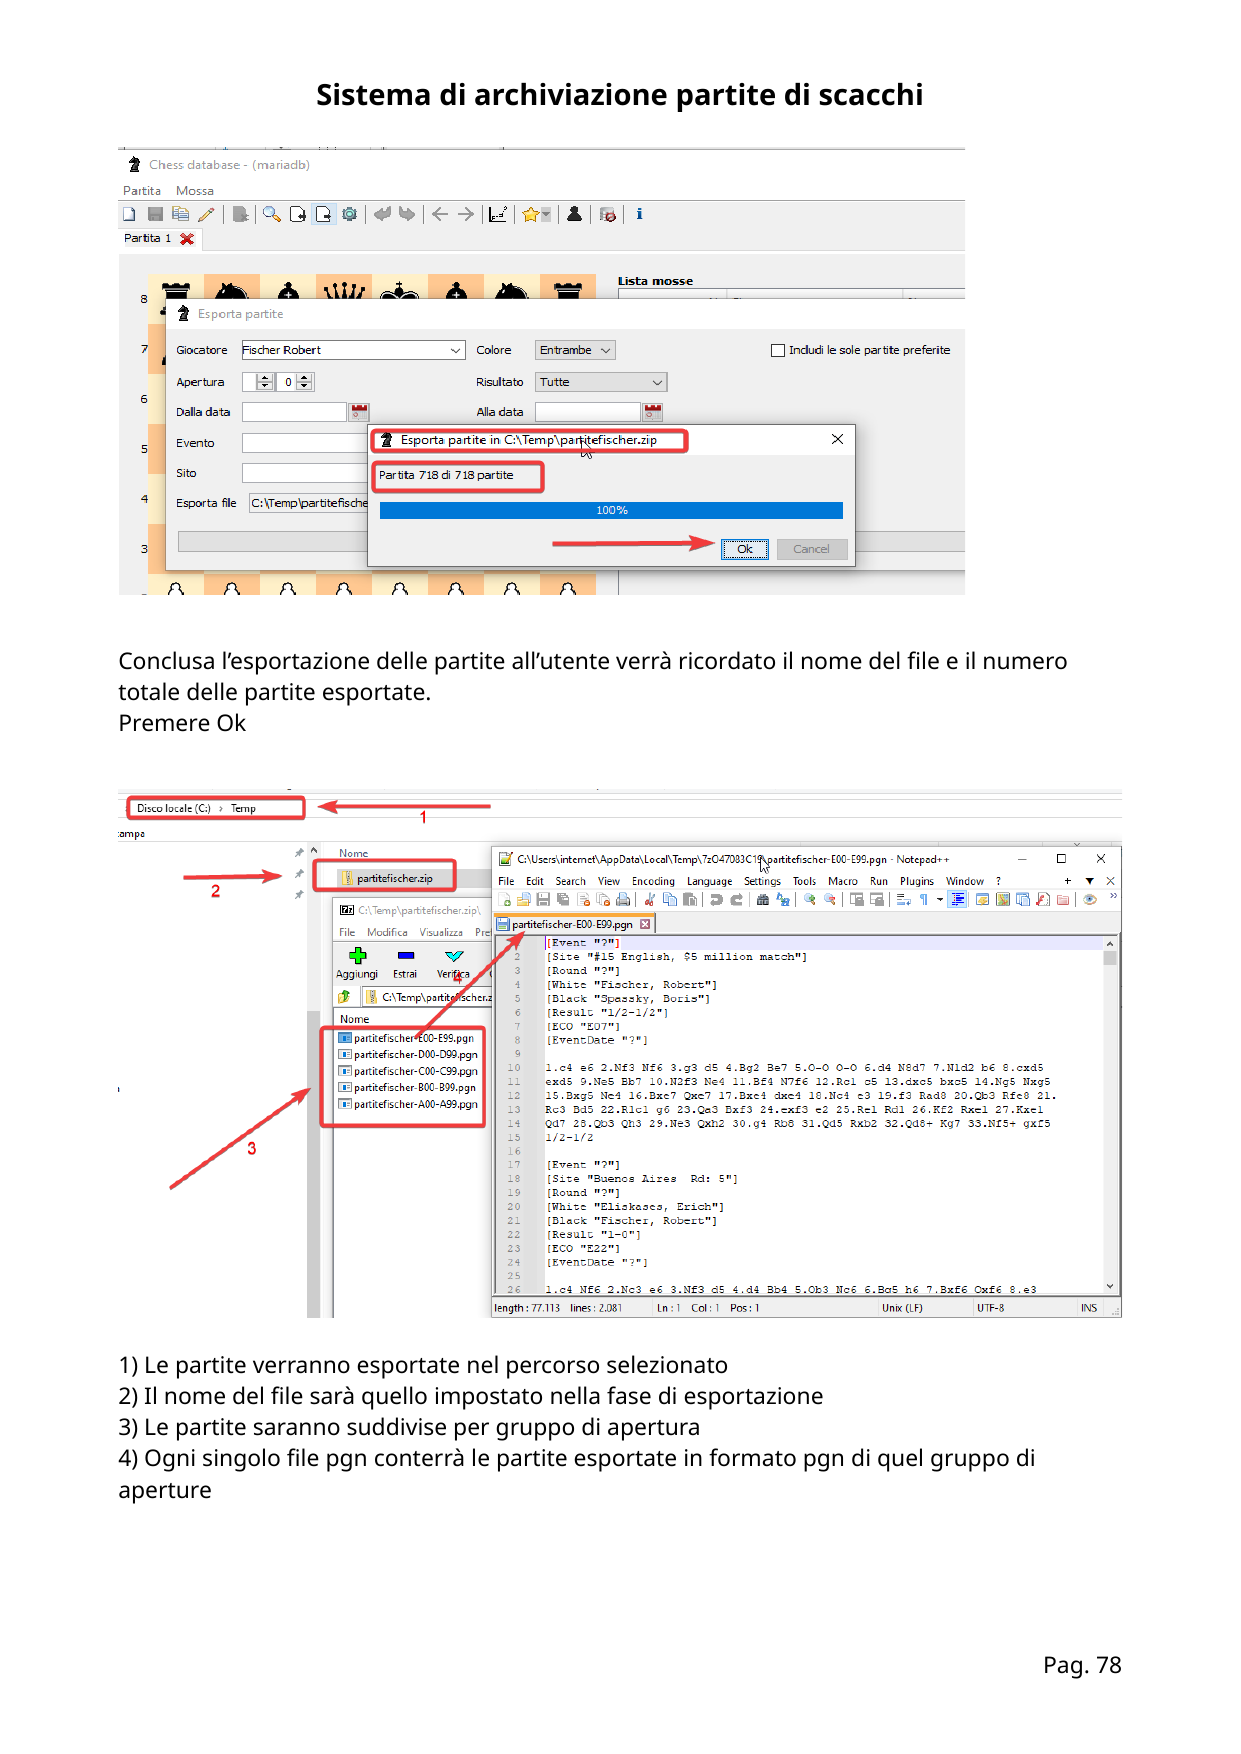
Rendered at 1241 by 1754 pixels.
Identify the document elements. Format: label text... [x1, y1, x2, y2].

text 3) Le partite saranno suddivise per gruppo di apertura 4) Ogni singolo file pgn conterrà le partite esportate in formato pgn di quel gruppo di aperture [118, 1411, 1122, 1505]
picture [118, 789, 1123, 1318]
text 2) Il nome del file sarà quello impostato nella fase di esportazione [118, 1380, 1122, 1411]
text Conclusa l’esportazione delle partite all’utente verrà ricordato il nome del file e il numero totale delle partite esportate. [118, 645, 1122, 707]
text 1) Le partite verranno esportate nel percorso selezionato [118, 1318, 1122, 1380]
text Premere Ok [118, 707, 1122, 739]
picture [118, 147, 965, 595]
